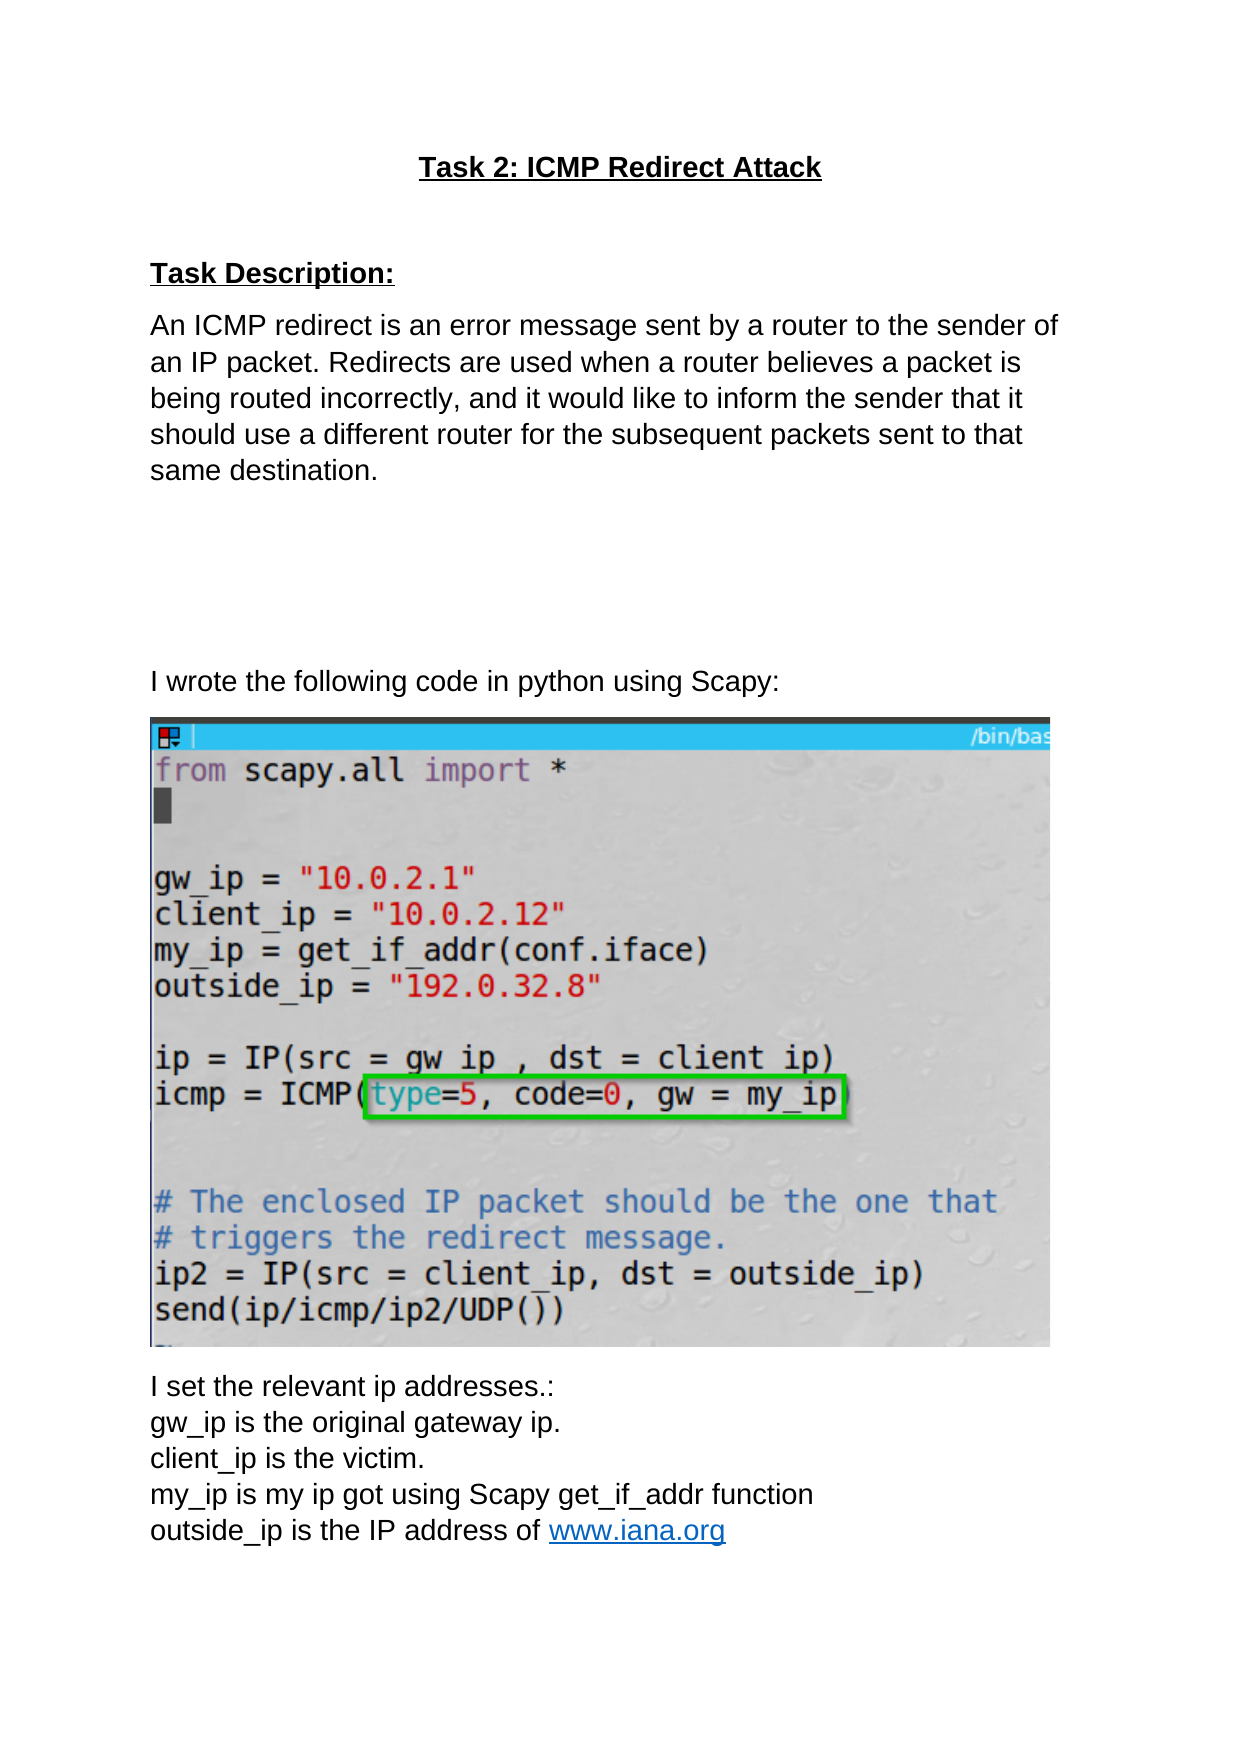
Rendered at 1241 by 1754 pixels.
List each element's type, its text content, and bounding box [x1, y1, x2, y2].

text I wrote the following code in python using Scapy: [150, 664, 1090, 698]
text Task Description: [150, 256, 1090, 289]
picture [150, 717, 1051, 1347]
text An ICMP redirect is an error message sent by a router to the sender of an IP packet. Redirects are used when a router believes a packet is being routed incorrectly, and it would like to inform the sender that it should use a different router for the subsequent packets sent to that same destination. [150, 308, 1090, 487]
text Task 2: ICMP Redirect Attack [150, 150, 1090, 183]
